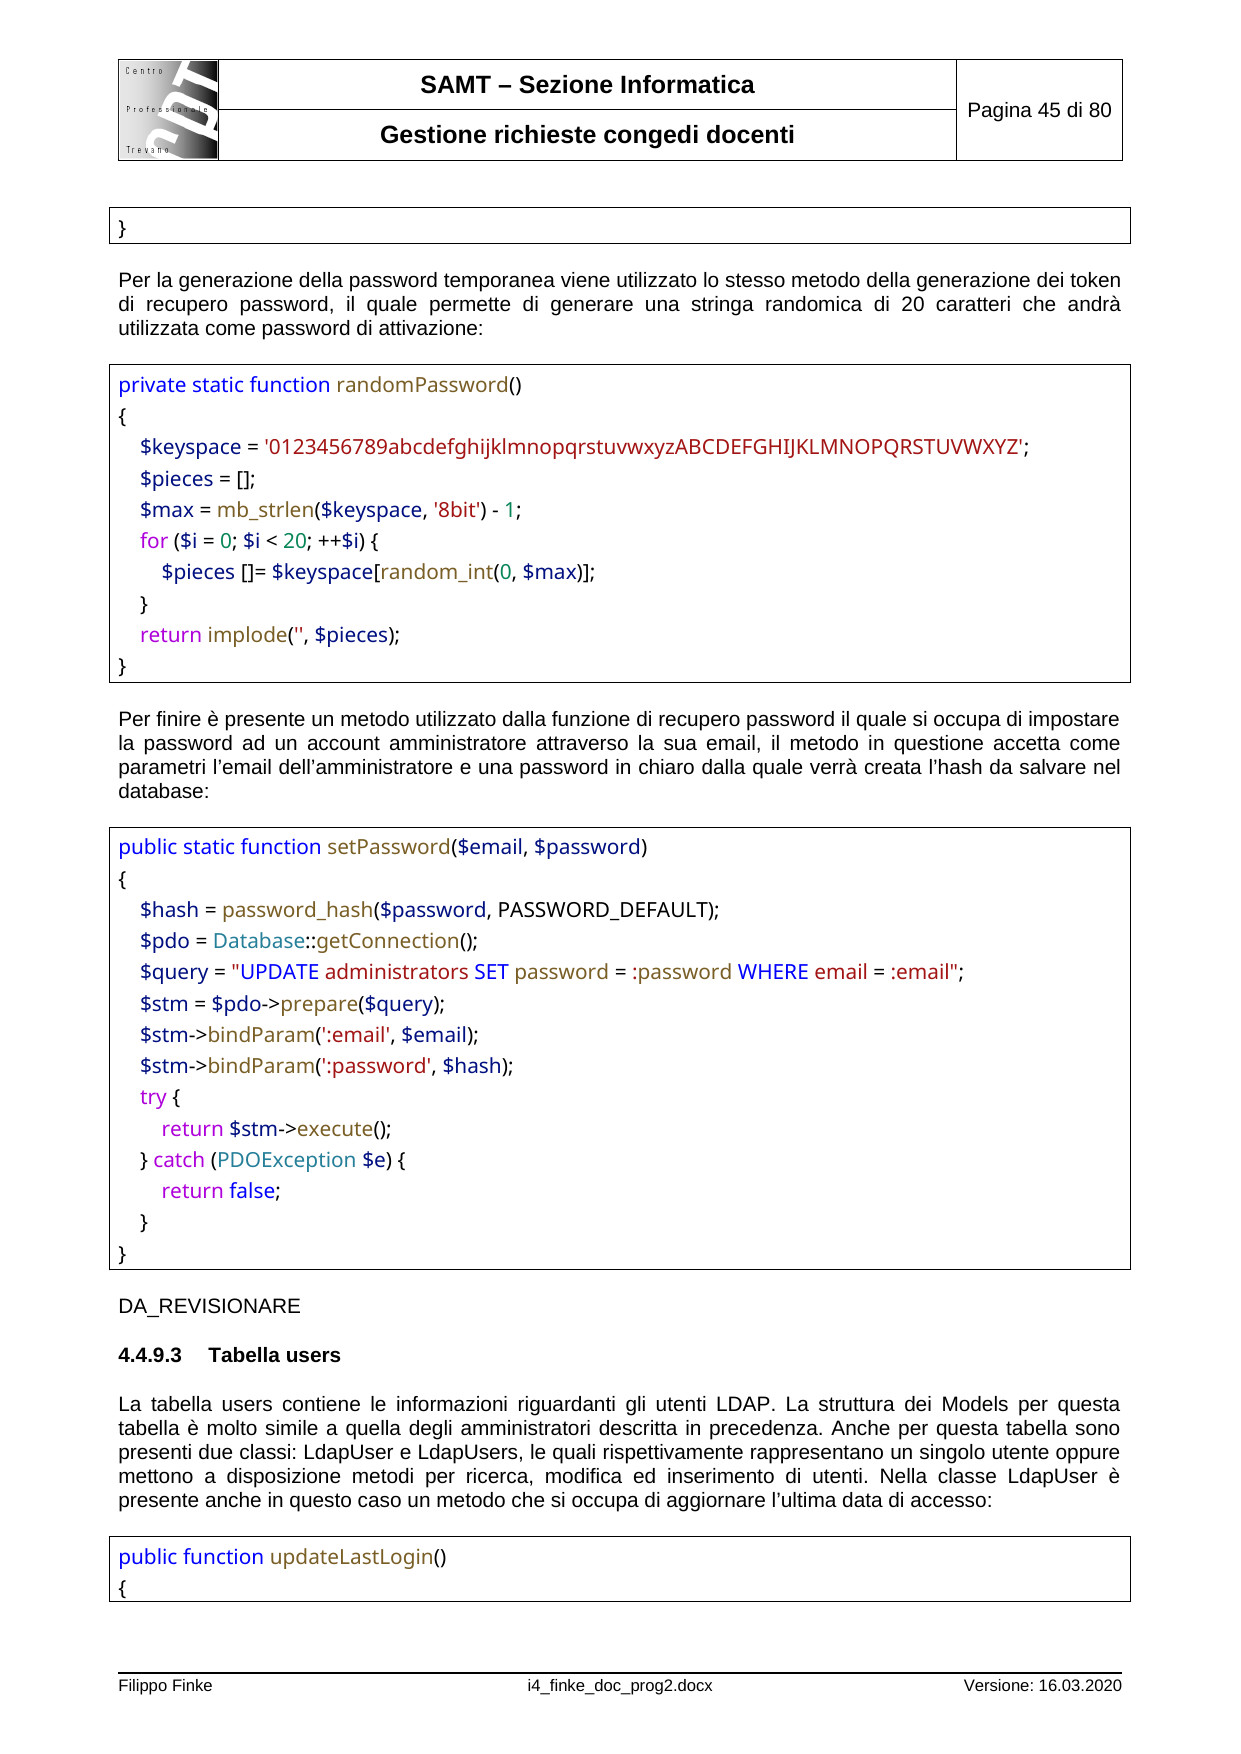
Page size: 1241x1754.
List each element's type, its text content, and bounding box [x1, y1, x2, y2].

text $stm = $pdo->prepare($query); [118, 986, 1122, 1017]
text } [110, 1233, 1130, 1269]
picture [118, 60, 218, 159]
text return $stm->execute(); [118, 1111, 1122, 1142]
text return implode('', $pieces); [118, 617, 1122, 645]
text { [118, 861, 1122, 892]
text $stm->bindParam(':email', $email); [118, 1017, 1122, 1048]
text { [118, 1570, 1122, 1601]
text for ($i = 0; $i < 20; ++$i) { [118, 523, 1122, 555]
text } [110, 645, 1130, 682]
text try { [118, 1080, 1122, 1111]
text La tabella users contiene le informazioni riguardanti gli utenti LDAP. La struttura dei Models per questa tabella è molto simile a quella degli amministratori descritta in precedenza. Anche per questa tabella sono presenti due classi: LdapUser e LdapUsers, le quali rispettivamente rappresentano un singolo utente oppure mettono a disposizione metodi per ricerca, modifica ed inserimento di utenti. Nella classe LdapUser è presente anche in questo caso un metodo che si occupa di aggiornare l’ultima data di accesso: [118, 1392, 1122, 1512]
text } catch (PDOException $e) { [118, 1142, 1122, 1173]
text $stm->bindParam(':password', $hash); [118, 1048, 1122, 1080]
text $pieces = []; [118, 461, 1122, 492]
text public static function setPassword($email, $password) [110, 828, 1130, 861]
text } [118, 1205, 1122, 1233]
text $pieces []= $keyspace[random_int(0, $max)]; [118, 555, 1122, 586]
text } [118, 586, 1122, 617]
text $max = mb_strlen($keyspace, '8bit') - 1; [118, 492, 1122, 523]
text Per finire è presente un metodo utilizzato dalla funzione di recupero password il quale si occupa di impostare la password ad un account amministratore attraverso la sua email, il metodo in questione accetta come parametri l’email dell’amministratore e una password in chiaro dalla quale verrà creata l’hash da salvare nel database: [118, 707, 1122, 803]
subtitle Tabella users [118, 1343, 1122, 1367]
text return false; [118, 1173, 1122, 1205]
text } [110, 208, 1130, 243]
text public function updateLastLogin() [110, 1537, 1130, 1570]
text DA_REVISIONARE [118, 1294, 1122, 1318]
text $query = "UPDATE administrators SET password = :password WHERE email = :email"; [118, 955, 1122, 986]
text Per la generazione della password temporanea viene utilizzato lo stesso metodo della generazione dei token di recupero password, il quale permette di generare una stringa randomica di 20 caratteri che andrà utilizzata come password di attivazione: [118, 268, 1122, 340]
text private static function randomPassword() [110, 365, 1130, 398]
text $hash = password_hash($password, PASSWORD_DEFAULT); [118, 892, 1122, 923]
text { [118, 398, 1122, 430]
text $pdo = Database::getConnection(); [118, 923, 1122, 955]
text $keyspace = '0123456789abcdefghijklmnopqrstuvwxyzABCDEFGHIJKLMNOPQRSTUVWXYZ'; [118, 430, 1122, 461]
